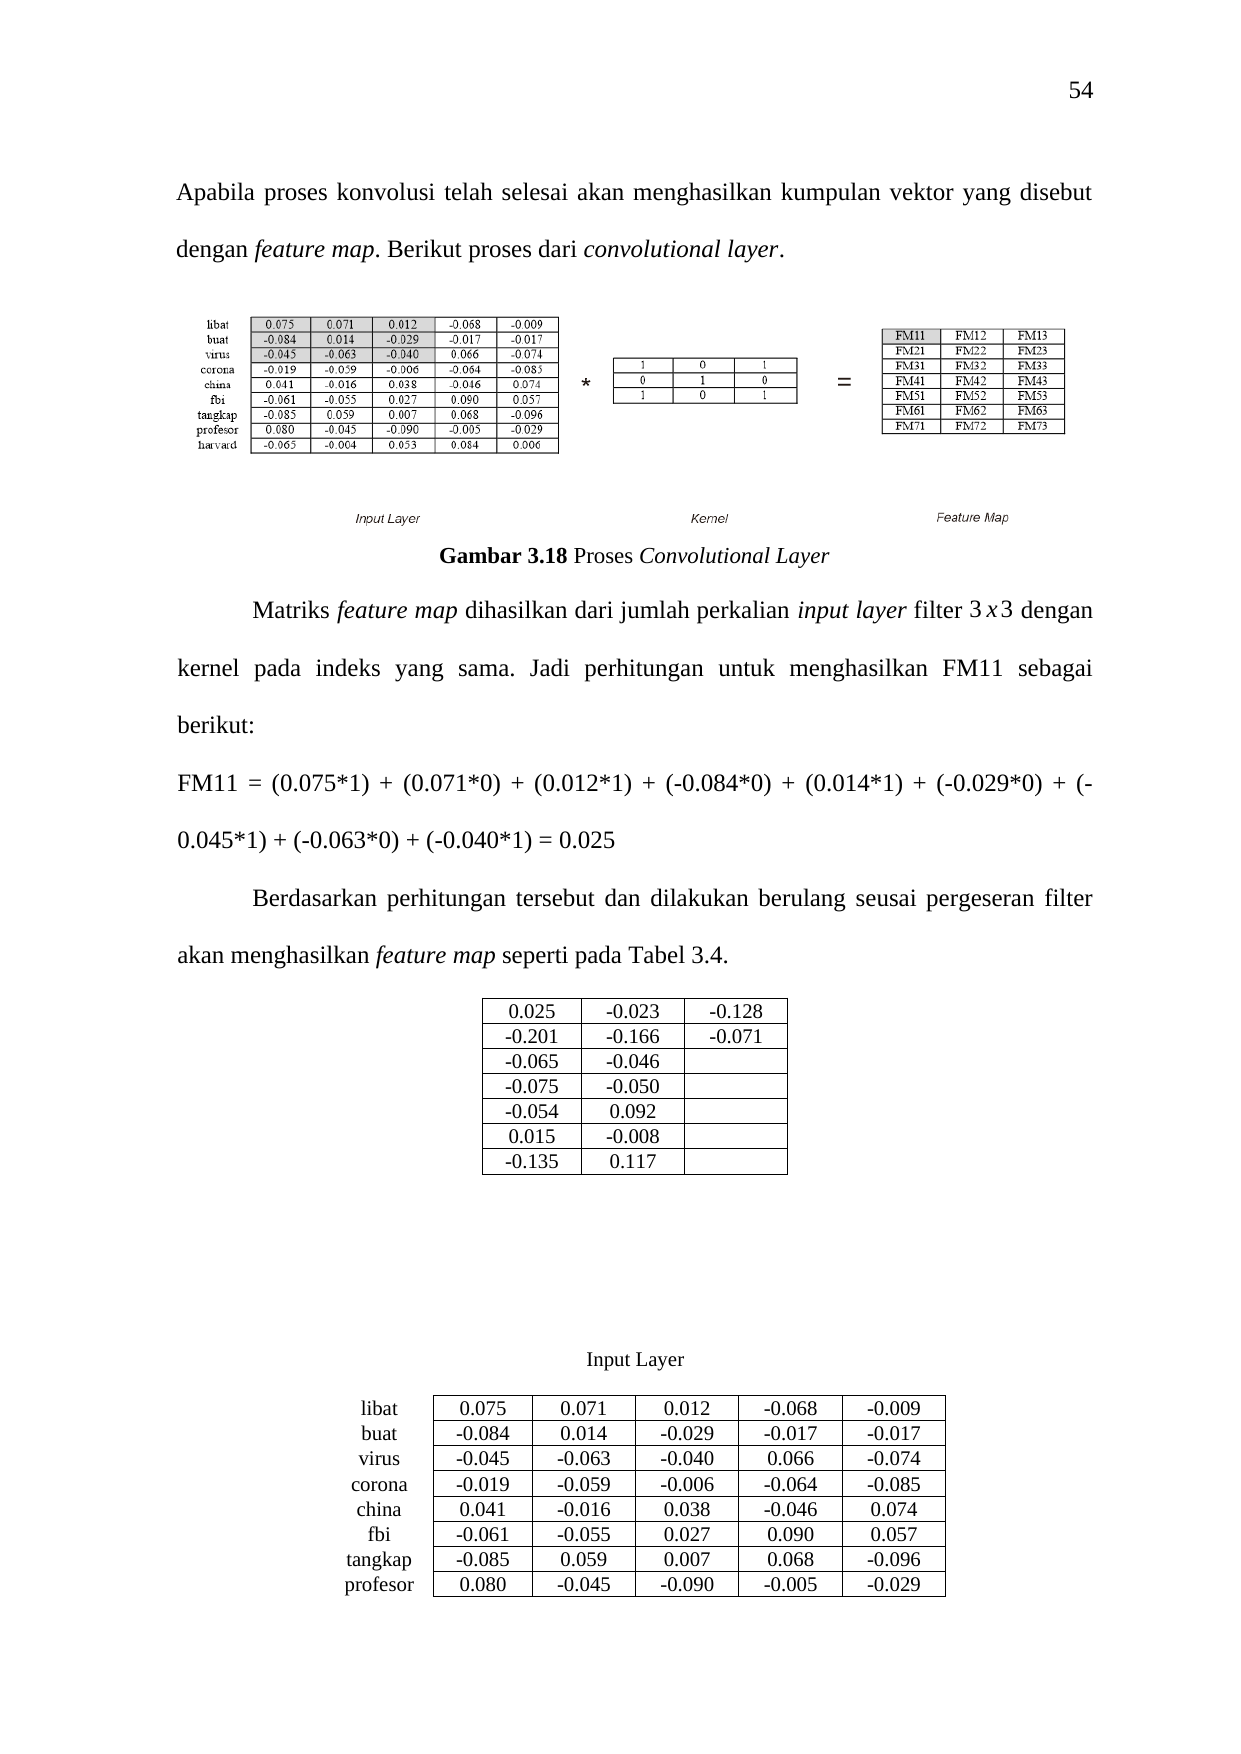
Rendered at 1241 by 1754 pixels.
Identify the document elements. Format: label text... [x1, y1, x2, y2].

table_cell china [325, 1496, 433, 1521]
table_cell -0.096 [843, 1547, 945, 1571]
table_cell 0.090 [739, 1522, 842, 1546]
table_cell -0.135 [483, 1149, 581, 1173]
table_cell -0.005 [739, 1572, 842, 1596]
table_cell 0.071 [533, 1396, 635, 1420]
table_cell -0.045 [533, 1572, 635, 1596]
table_cell 0.027 [636, 1522, 738, 1546]
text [176, 177, 1093, 263]
table_header -0.023 [582, 999, 684, 1023]
table_cell 0.059 [533, 1547, 635, 1571]
table_cell -0.019 [434, 1471, 532, 1496]
table_header 0.025 [483, 999, 581, 1023]
table_cell corona [325, 1470, 433, 1496]
table_cell -0.040 [636, 1446, 738, 1470]
table_cell 0.007 [636, 1547, 738, 1571]
table_cell -0.063 [533, 1446, 635, 1470]
table_cell 0.014 [533, 1421, 635, 1445]
table_cell -0.064 [739, 1471, 842, 1496]
table_cell -0.006 [636, 1471, 738, 1496]
table_cell 0.092 [582, 1099, 684, 1123]
table_cell 0.068 [739, 1547, 842, 1571]
table_cell -0.059 [533, 1471, 635, 1496]
text Berdasarkan perhitungan tersebut dan dilakukan berulang seusai pergeseran filter akan menghasilkan feature map seperti pada Tabel 3.4. [177, 883, 1093, 969]
picture [177, 292, 1094, 539]
table_cell -0.166 [582, 1024, 684, 1048]
table_cell 0.117 [582, 1149, 684, 1173]
table_cell [685, 1149, 787, 1173]
table_cell 0.074 [843, 1497, 945, 1521]
table_cell -0.008 [582, 1124, 684, 1148]
table_cell -0.017 [843, 1421, 945, 1445]
table_cell [685, 1074, 787, 1098]
table_cell tangkap [325, 1546, 433, 1571]
table_cell -0.046 [582, 1049, 684, 1073]
table_cell -0.016 [533, 1497, 635, 1521]
table_cell -0.085 [434, 1547, 532, 1571]
table_cell -0.045 [434, 1446, 532, 1470]
table_cell -0.085 [843, 1471, 945, 1496]
table_cell virus [325, 1445, 433, 1470]
table_cell -0.050 [582, 1074, 684, 1098]
table_cell [685, 1124, 787, 1148]
table_cell -0.068 [739, 1396, 842, 1420]
table_cell -0.071 [685, 1024, 787, 1048]
table_header -0.128 [685, 999, 787, 1023]
table_cell [685, 1049, 787, 1073]
table_cell 0.066 [739, 1446, 842, 1470]
table_header Input Layer [325, 1347, 946, 1395]
table_cell -0.075 [483, 1074, 581, 1098]
table_cell [685, 1099, 787, 1123]
table_cell -0.017 [739, 1421, 842, 1445]
table_cell -0.090 [636, 1572, 738, 1596]
table_cell -0.054 [483, 1099, 581, 1123]
table_cell -0.074 [843, 1446, 945, 1470]
text FM11 = (0.075*1) + (0.071*0) + (0.012*1) + (-0.084*0) + (0.014*1) + (-0.029*0) + (-0.045*1) + (-0.063*0) + (-0.040*1) = 0.025 [177, 768, 1093, 854]
table_cell 0.038 [636, 1497, 738, 1521]
table_cell -0.201 [483, 1024, 581, 1048]
table_cell 0.057 [843, 1522, 945, 1546]
table_cell -0.065 [483, 1049, 581, 1073]
text Gambar 3.18 Proses Convolutional Layer [177, 542, 1093, 569]
table_cell -0.055 [533, 1522, 635, 1546]
table_cell 0.012 [636, 1396, 738, 1420]
table_cell -0.029 [843, 1572, 945, 1596]
table_cell 0.015 [483, 1124, 581, 1148]
table_cell 0.041 [434, 1497, 532, 1521]
table_cell 0.080 [434, 1572, 532, 1596]
table_cell -0.084 [434, 1421, 532, 1445]
table_cell -0.029 [636, 1421, 738, 1445]
table_cell 0.075 [434, 1396, 532, 1420]
table_cell -0.009 [843, 1396, 945, 1420]
table_cell profesor [325, 1571, 433, 1596]
text Matriks feature map dihasilkan dari jumlah perkalian input layer filter dengan kernel pada indeks yang sama. Jadi perhitungan untuk menghasilkan FM11 sebagai berikut: [177, 595, 1093, 739]
table_cell buat [325, 1420, 433, 1445]
table_cell fbi [325, 1521, 433, 1546]
table_cell -0.061 [434, 1522, 532, 1546]
table_cell -0.046 [739, 1497, 842, 1521]
table_cell libat [325, 1395, 433, 1420]
